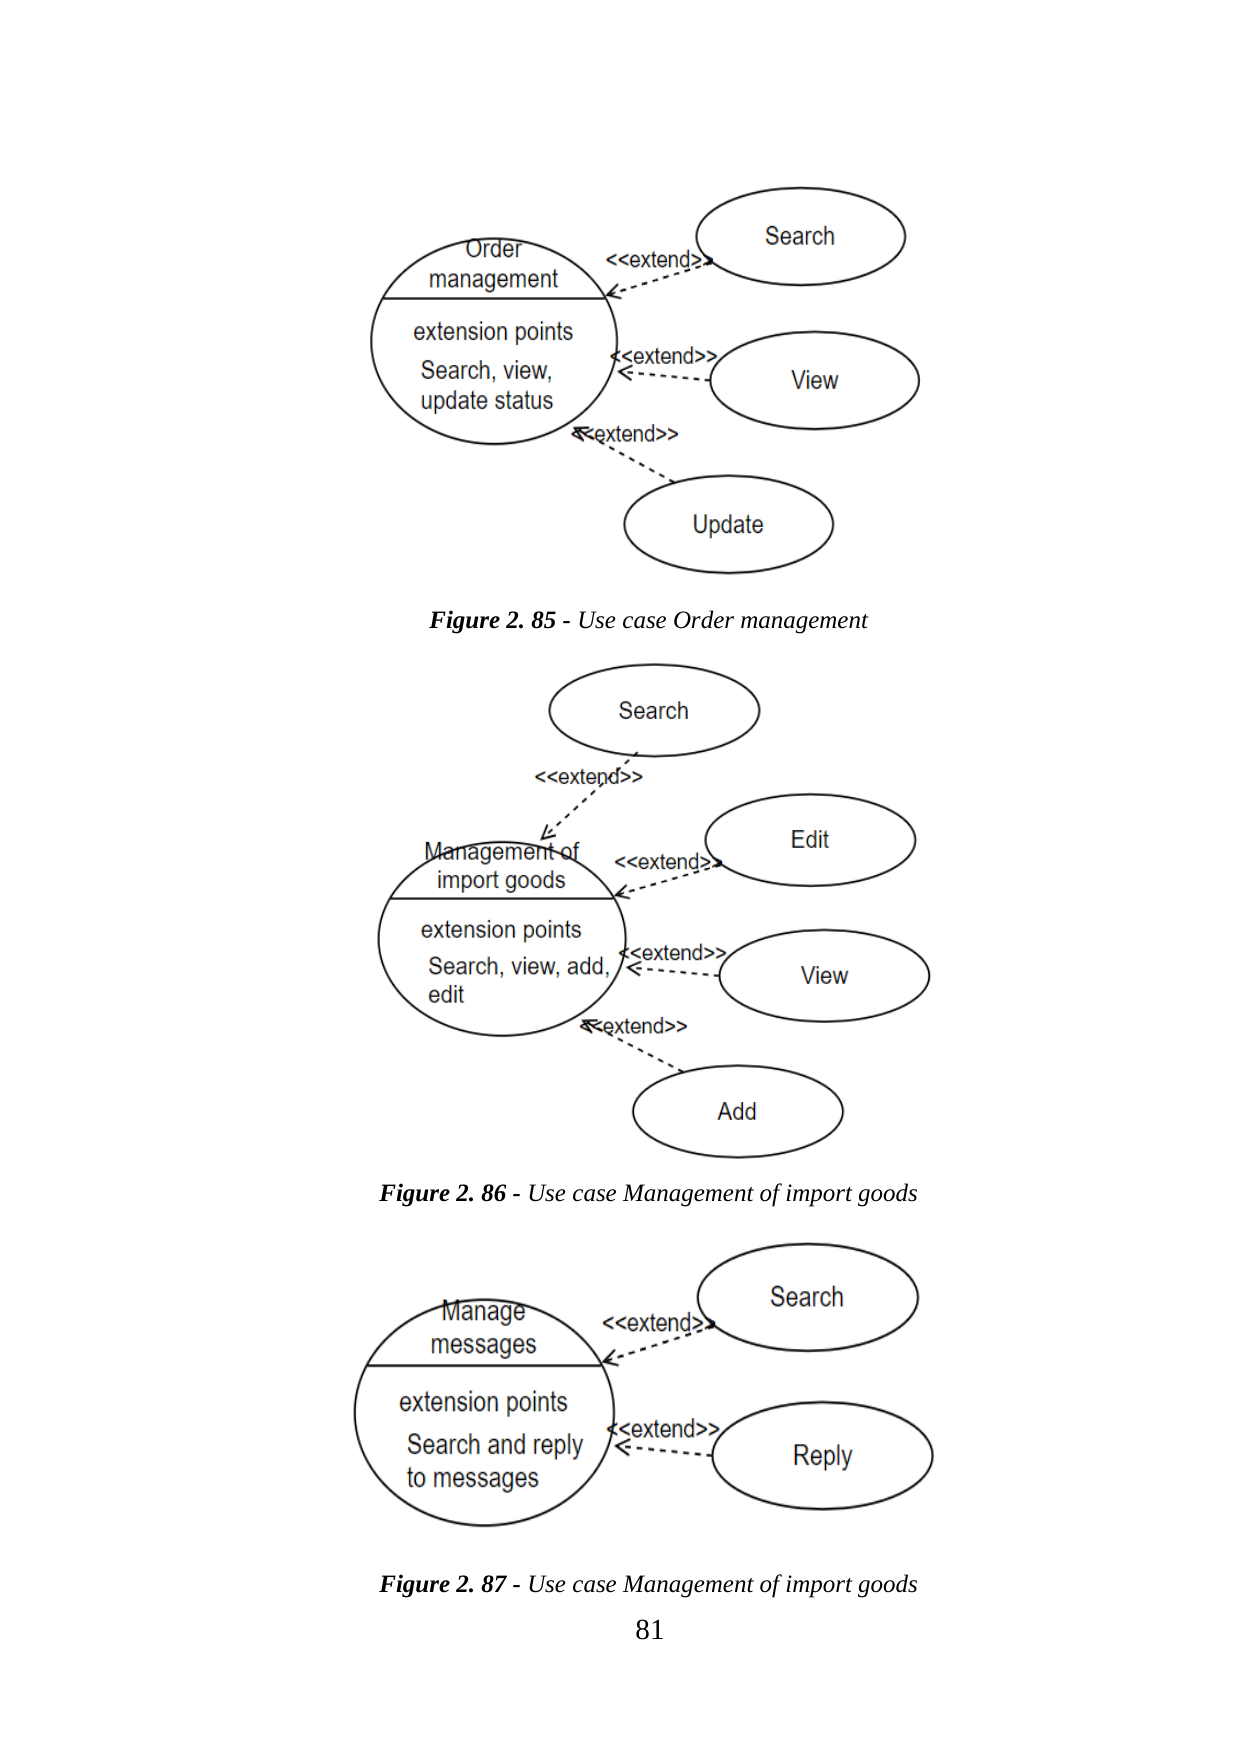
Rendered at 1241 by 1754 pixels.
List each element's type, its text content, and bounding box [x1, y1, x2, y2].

picture [355, 147, 944, 606]
picture [333, 1228, 967, 1570]
picture [338, 654, 961, 1179]
